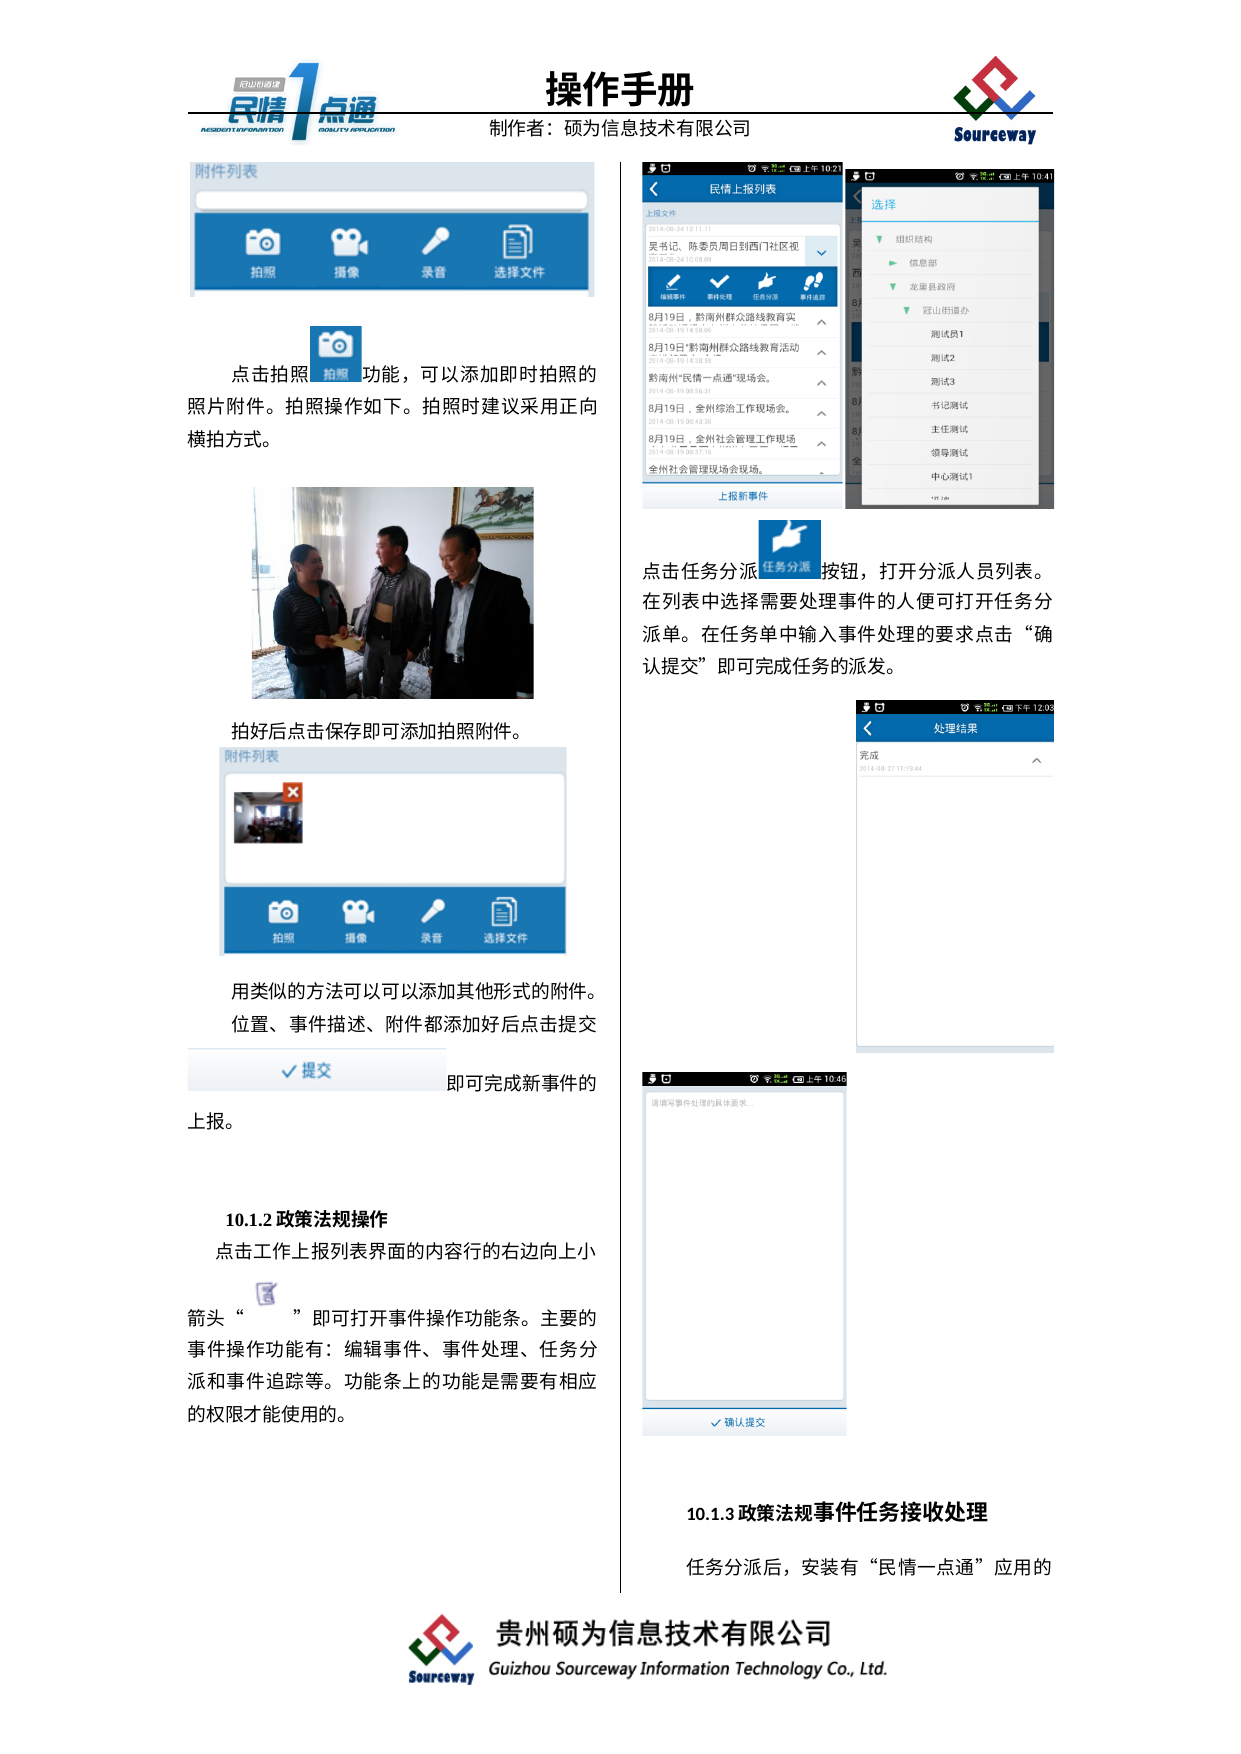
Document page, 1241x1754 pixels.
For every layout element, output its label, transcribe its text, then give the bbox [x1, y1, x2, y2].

text 点击工作上报列表界面的内容行的右边向上小箭头“”即可打开事件操作功能条。主要的事件操作功能有：编辑事件、事件处理、任务分派和事件追踪等。功能条上的功能是需要有相应的权限才能使用的。 [187, 1234, 598, 1429]
picture [310, 326, 362, 382]
text 用类似的方法可以可以添加其他形式的附件。 [187, 974, 598, 1007]
picture [218, 747, 567, 956]
picture [856, 700, 1054, 1053]
picture [935, 48, 1052, 112]
picture [190, 162, 596, 297]
picture [244, 1267, 294, 1326]
picture [408, 1614, 888, 1686]
text 点击任务分派按钮，打开分派人员列表。在列表中选择需要处理事件的人便可打开任务分派单。在任务单中输入事件处理的要求点击“确认提交”即可完成任务的派发。 [642, 519, 1053, 682]
picture [187, 1048, 447, 1091]
text 任务分派后，安装有“民情一点通”应用的手机会收到一个类似新短信到的任务提醒消息。点击任务提醒消息即可打开“民情一点通”应用，登录后可查看任务信息。 [642, 1550, 1053, 1582]
picture [188, 52, 402, 112]
picture [642, 1072, 847, 1436]
text 位置、事件描述、附件都添加好后点击提交即可完成新事件的上报。 [187, 1007, 598, 1137]
text 点击拍照功能，可以添加即时拍照的照片附件。拍照操作如下。拍照时建议采用正向横拍方式。 [187, 324, 598, 454]
picture [188, 114, 402, 149]
picture [251, 487, 534, 699]
picture [845, 169, 1055, 509]
picture [758, 520, 821, 579]
subtitle 10.1.3政策法规事件任务接收处理 [642, 1494, 1053, 1527]
picture [935, 114, 1052, 151]
text 拍好后点击保存即可添加拍照附件。 [187, 714, 598, 747]
text 10.1.2政策法规操作 [187, 1202, 598, 1234]
picture [642, 162, 843, 509]
